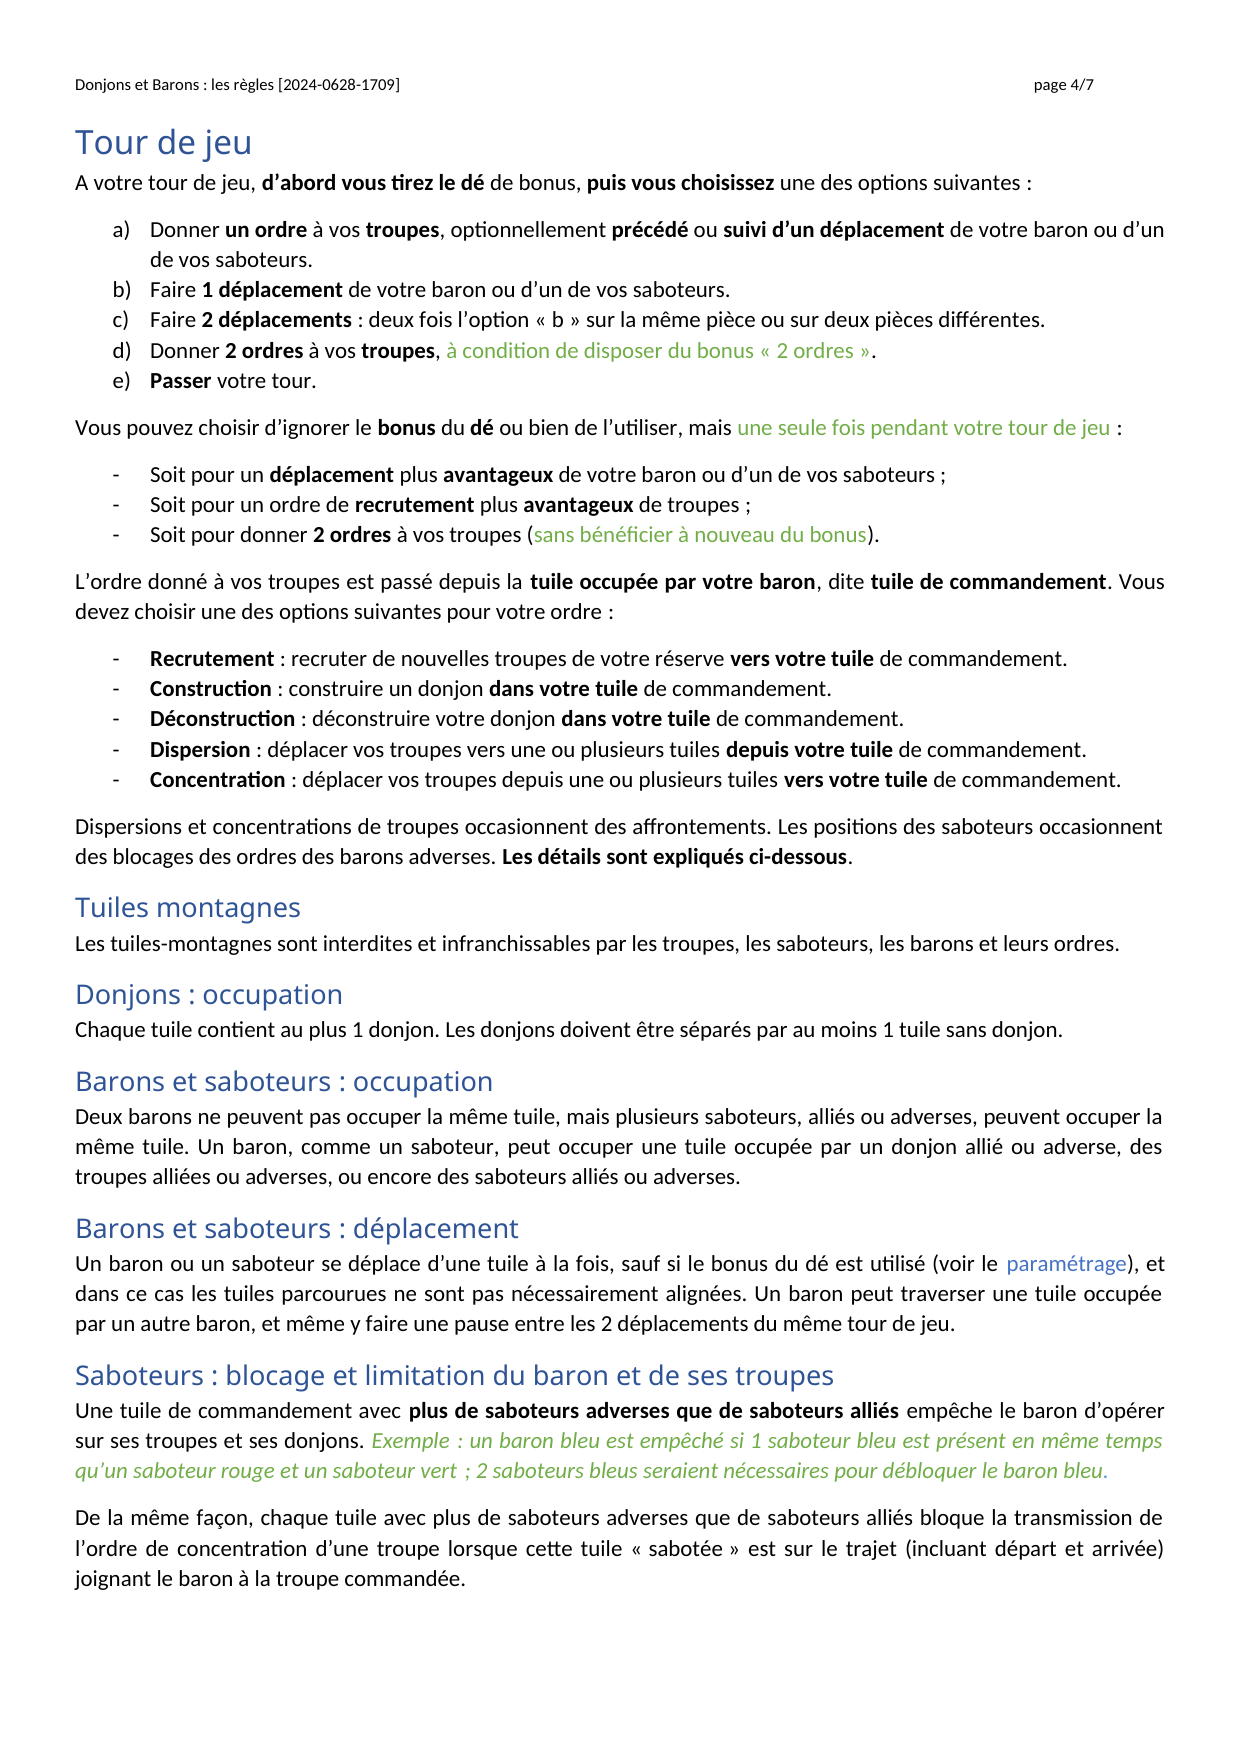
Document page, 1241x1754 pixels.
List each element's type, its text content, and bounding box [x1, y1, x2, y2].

list Faire 1 déplacement de votre baron ou d’un de vos saboteurs. [112, 275, 1165, 303]
text Un baron ou un saboteur se déplace d’une tuile à la fois, sauf si le bonus du dé est utilisé (voir le paramétrage), et dans ce cas les tuiles parcourues ne sont pas nécessairement alignées. Un baron peut traverser une tuile occupée par un autre baron, et même y faire une pause entre les 2 déplacements du même tour de jeu. [75, 1249, 1165, 1337]
subtitle Donjons : occupation [75, 976, 1165, 1012]
list Concentration : déplacer vos troupes depuis une ou plusieurs tuiles vers votre tuile de commandement. [112, 765, 1165, 793]
subtitle Barons et saboteurs : déplacement [75, 1209, 1165, 1246]
text A votre tour de jeu, d’abord vous tirez le dé de bonus, puis vous choisissez une des options suivantes : [75, 168, 1165, 196]
list Soit pour donner 2 ordres à vos troupes (sans bénéficier à nouveau du bonus). [112, 520, 1165, 548]
text Vous pouvez choisir d’ignorer le bonus du dé ou bien de l’utiliser, mais une seule fois pendant votre tour de jeu : [75, 413, 1165, 441]
subtitle Tour de jeu [75, 119, 1165, 164]
list Donner un ordre à vos troupes, optionnellement précédé ou suivi d’un déplacement de votre baron ou d’un de vos saboteurs. [112, 215, 1165, 273]
text Les tuiles-montagnes sont interdites et infranchissables par les troupes, les saboteurs, les barons et leurs ordres. [75, 929, 1165, 957]
list Faire 2 déplacements : deux fois l’option « b » sur la même pièce ou sur deux pièces différentes. [112, 306, 1165, 333]
text Deux barons ne peuvent pas occuper la même tuile, mais plusieurs saboteurs, alliés ou adverses, peuvent occuper la même tuile. Un baron, comme un saboteur, peut occuper une tuile occupée par un donjon allié ou adverse, des troupes alliées ou adverses, ou encore des saboteurs alliés ou adverses. [75, 1102, 1165, 1190]
subtitle Tuiles montagnes [75, 889, 1165, 926]
list Construction : construire un donjon dans votre tuile de commandement. [112, 674, 1165, 702]
text Une tuile de commandement avec plus de saboteurs adverses que de saboteurs alliés empêche le baron d’opérer sur ses troupes et ses donjons. Exemple : un baron bleu est empêché si 1 saboteur bleu est présent en même temps qu’un saboteur rouge et un saboteur vert ; 2 saboteurs bleus seraient nécessaires pour débloquer le baron bleu. [75, 1396, 1165, 1484]
subtitle Barons et saboteurs : occupation [75, 1062, 1165, 1099]
list Soit pour un déplacement plus avantageux de votre baron ou d’un de vos saboteurs ; [112, 460, 1165, 488]
text Chaque tuile contient au plus 1 donjon. Les donjons doivent être séparés par au moins 1 tuile sans donjon. [75, 1015, 1165, 1043]
list Donner 2 ordres à vos troupes, à condition de disposer du bonus « 2 ordres ». [112, 336, 1165, 364]
subtitle Saboteurs : blocage et limitation du baron et de ses troupes [75, 1356, 1165, 1393]
list Passer votre tour. [112, 366, 1165, 394]
list Recrutement : recruter de nouvelles troupes de votre réserve vers votre tuile de commandement. [112, 644, 1165, 672]
list Déconstruction : déconstruire votre donjon dans votre tuile de commandement. [112, 704, 1165, 732]
text L’ordre donné à vos troupes est passé depuis la tuile occupée par votre baron, dite tuile de commandement. Vous devez choisir une des options suivantes pour votre ordre : [75, 567, 1165, 625]
text Dispersions et concentrations de troupes occasionnent des affrontements. Les positions des saboteurs occasionnent des blocages des ordres des barons adverses. Les détails sont expliqués ci-dessous. [75, 812, 1165, 870]
list Soit pour un ordre de recrutement plus avantageux de troupes ; [112, 490, 1165, 518]
text De la même façon, chaque tuile avec plus de saboteurs adverses que de saboteurs alliés bloque la transmission de l’ordre de concentration d’une troupe lorsque cette tuile « sabotée » est sur le trajet (incluant départ et arrivée) joignant le baron à la troupe commandée. [75, 1503, 1165, 1592]
list Dispersion : déplacer vos troupes vers une ou plusieurs tuiles depuis votre tuile de commandement. [112, 735, 1165, 763]
